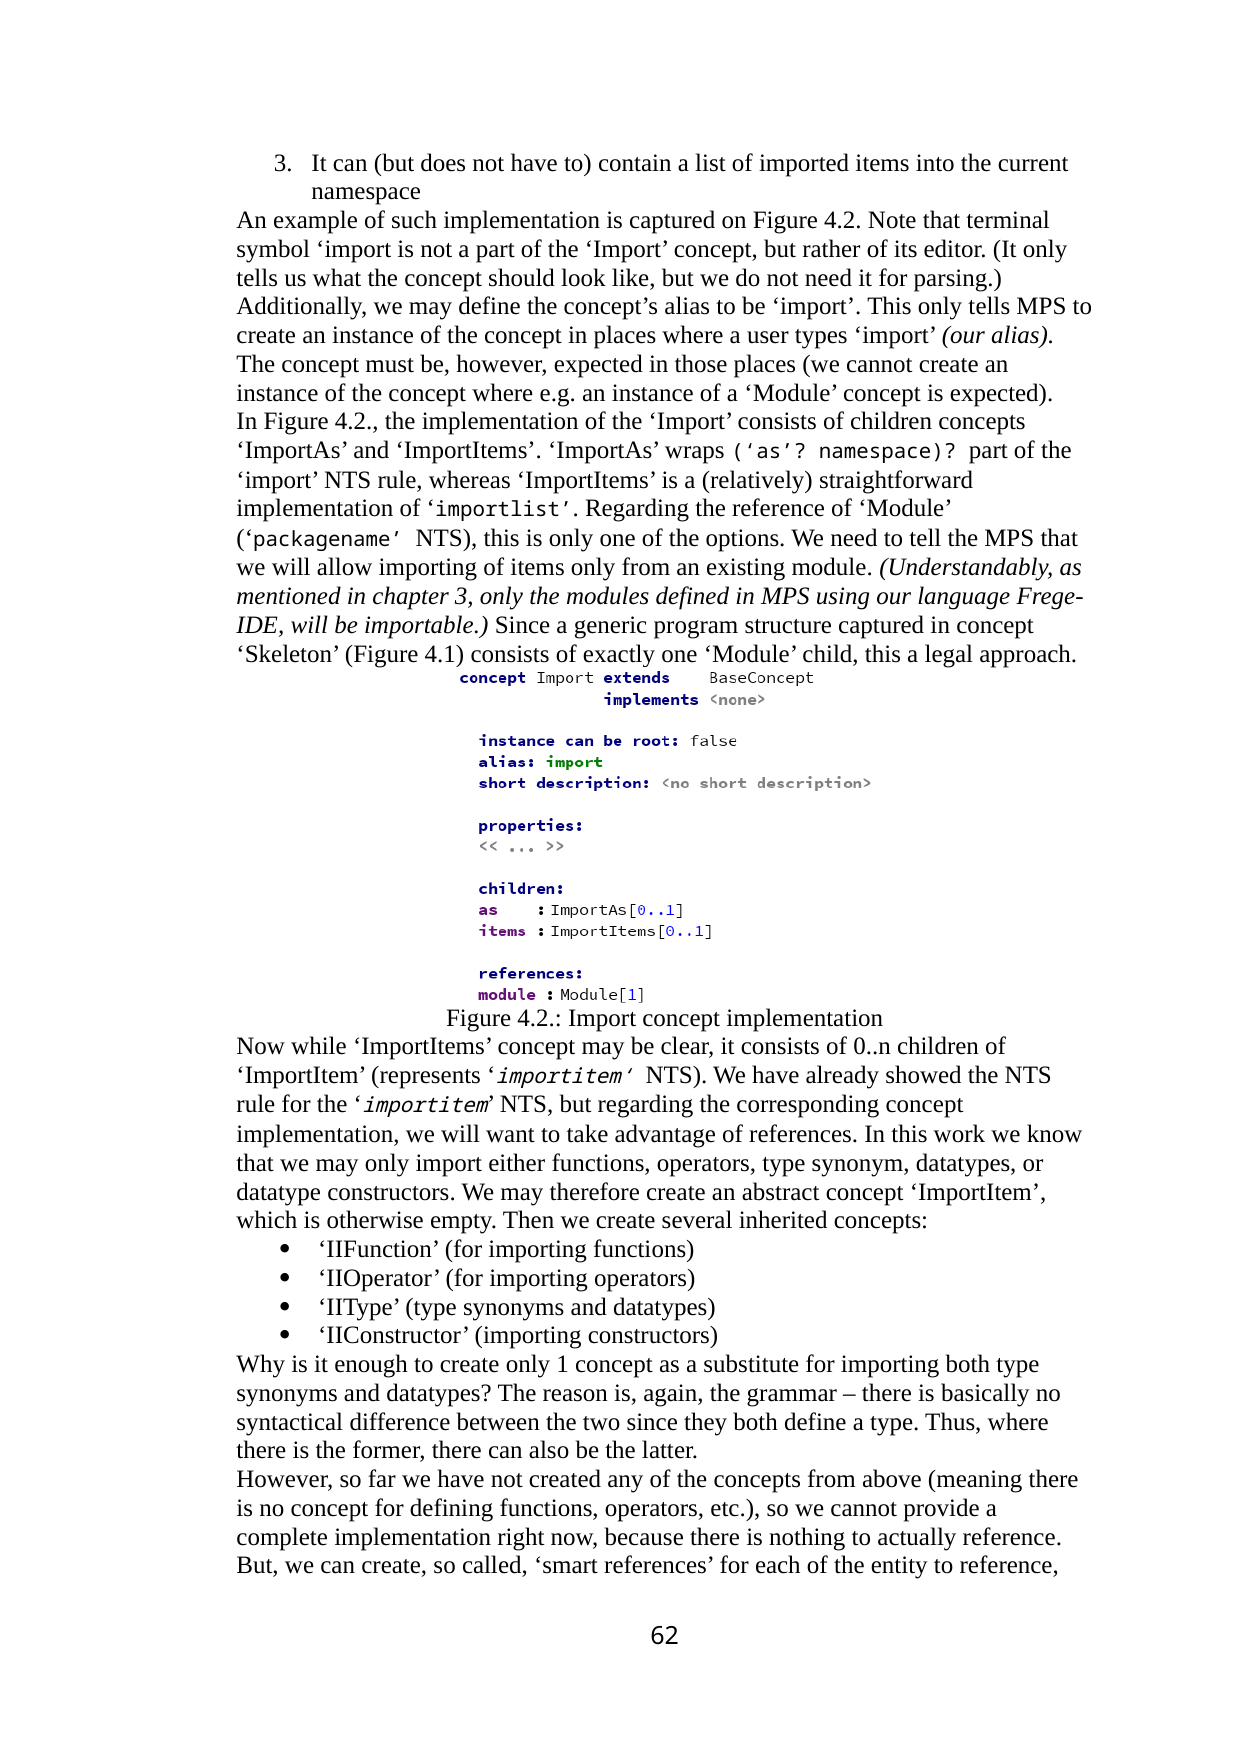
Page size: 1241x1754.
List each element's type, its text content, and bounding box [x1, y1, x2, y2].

text In Figure 4.2., the implementation of the ‘Import’ consists of children concepts ‘ImportAs’ and ‘ImportItems’. ‘ImportAs’ wraps (‘as’? namespace)? part of the ‘import’ NTS rule, whereas ‘ImportItems’ is a (relatively) straightforward implementation of ‘importlist’. Regarding the reference of ‘Module’ (‘packagename’ NTS), this is only one of the options. We need to tell the MPS that we will allow importing of items only from an existing module. (Understandably, as mentioned in chapter 3, only the modules defined in MPS using our language Frege-IDE, will be importable.) Since a generic program structure captured in concept ‘Skeleton’ (Figure 4.1) consists of exactly one ‘Module’ child, this a legal approach. [236, 406, 1092, 667]
text Now while ‘ImportItems’ concept may be clear, it consists of 0..n children of ‘ImportItem’ (represents ‘importitem‘ NTS). We have already showed the NTS rule for the ‘importitem’ NTS, but regarding the corresponding concept implementation, we will want to take advantage of references. In this work we know that we may only import either functions, operators, type synonym, datatypes, or datatype constructors. We may therefore create an abstract concept ‘ImportItem’, which is otherwise empty. Then we create several inherited concepts: [236, 1031, 1092, 1234]
list ‘IIFunction’ (for importing functions) [280, 1234, 1092, 1263]
text Why is it enough to create only 1 concept as a substitute for importing both type synonyms and datatypes? The reason is, again, the grammar – there is basically no syntactical difference between the two since they both define a type. Thus, where there is the former, there can also be the latter. [236, 1349, 1092, 1464]
list ‘IIType’ (type synonyms and datatypes) [280, 1292, 1092, 1320]
list ‘IIOperator’ (for importing operators) [280, 1263, 1092, 1292]
text Figure 4.2.: Import concept implementation [236, 1003, 1092, 1031]
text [236, 1464, 1092, 1579]
list It can (but does not have to) contain a list of imported items into the current namespace [274, 148, 1092, 205]
text An example of such implementation is captured on Figure 4.2. Note that terminal symbol ‘import is not a part of the ‘Import’ concept, but rather of its editor. (It only tells us what the concept should look like, but we do not need it for parsing.) Additionally, we may define the concept’s alias to be ‘import’. This only tells MPS to create an instance of the concept in places where a user types ‘import’ (our alias). The concept must be, however, expected in those places (we cannot create an instance of the concept where e.g. an instance of a ‘Module’ concept is expected). [236, 205, 1092, 406]
list ‘IIConstructor’ (importing constructors) [280, 1320, 1092, 1349]
picture [452, 667, 877, 1003]
